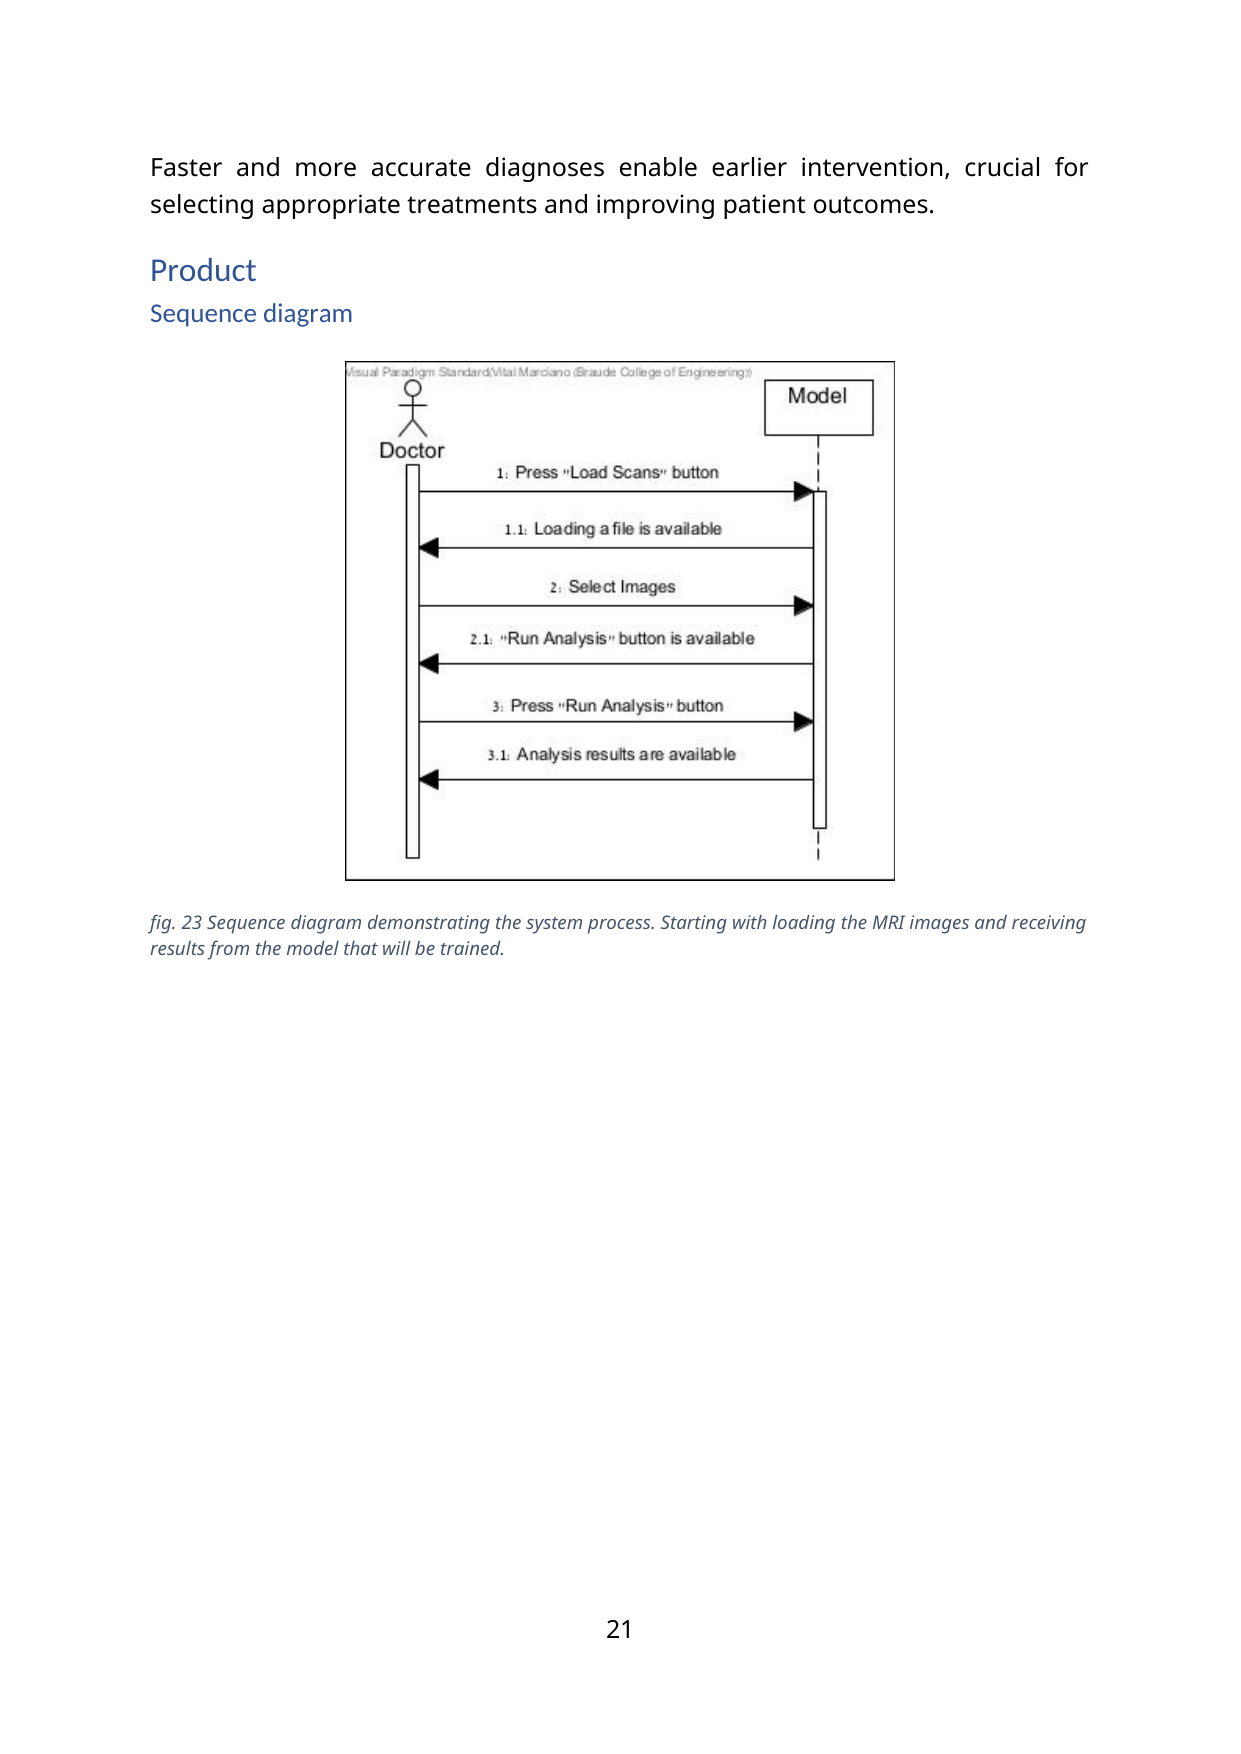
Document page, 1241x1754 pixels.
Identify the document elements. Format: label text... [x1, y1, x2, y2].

text Faster and more accurate diagnoses enable earlier intervention, crucial for selecting appropriate treatments and improving patient outcomes. [150, 150, 1090, 221]
subtitle Sequence diagram [150, 297, 1090, 330]
text fig. 23 Sequence diagram demonstrating the system process. Starting with loading the MRI images and receiving results from the model that will be trained. [150, 909, 1090, 960]
picture [345, 361, 895, 881]
subtitle Product [150, 248, 1090, 289]
